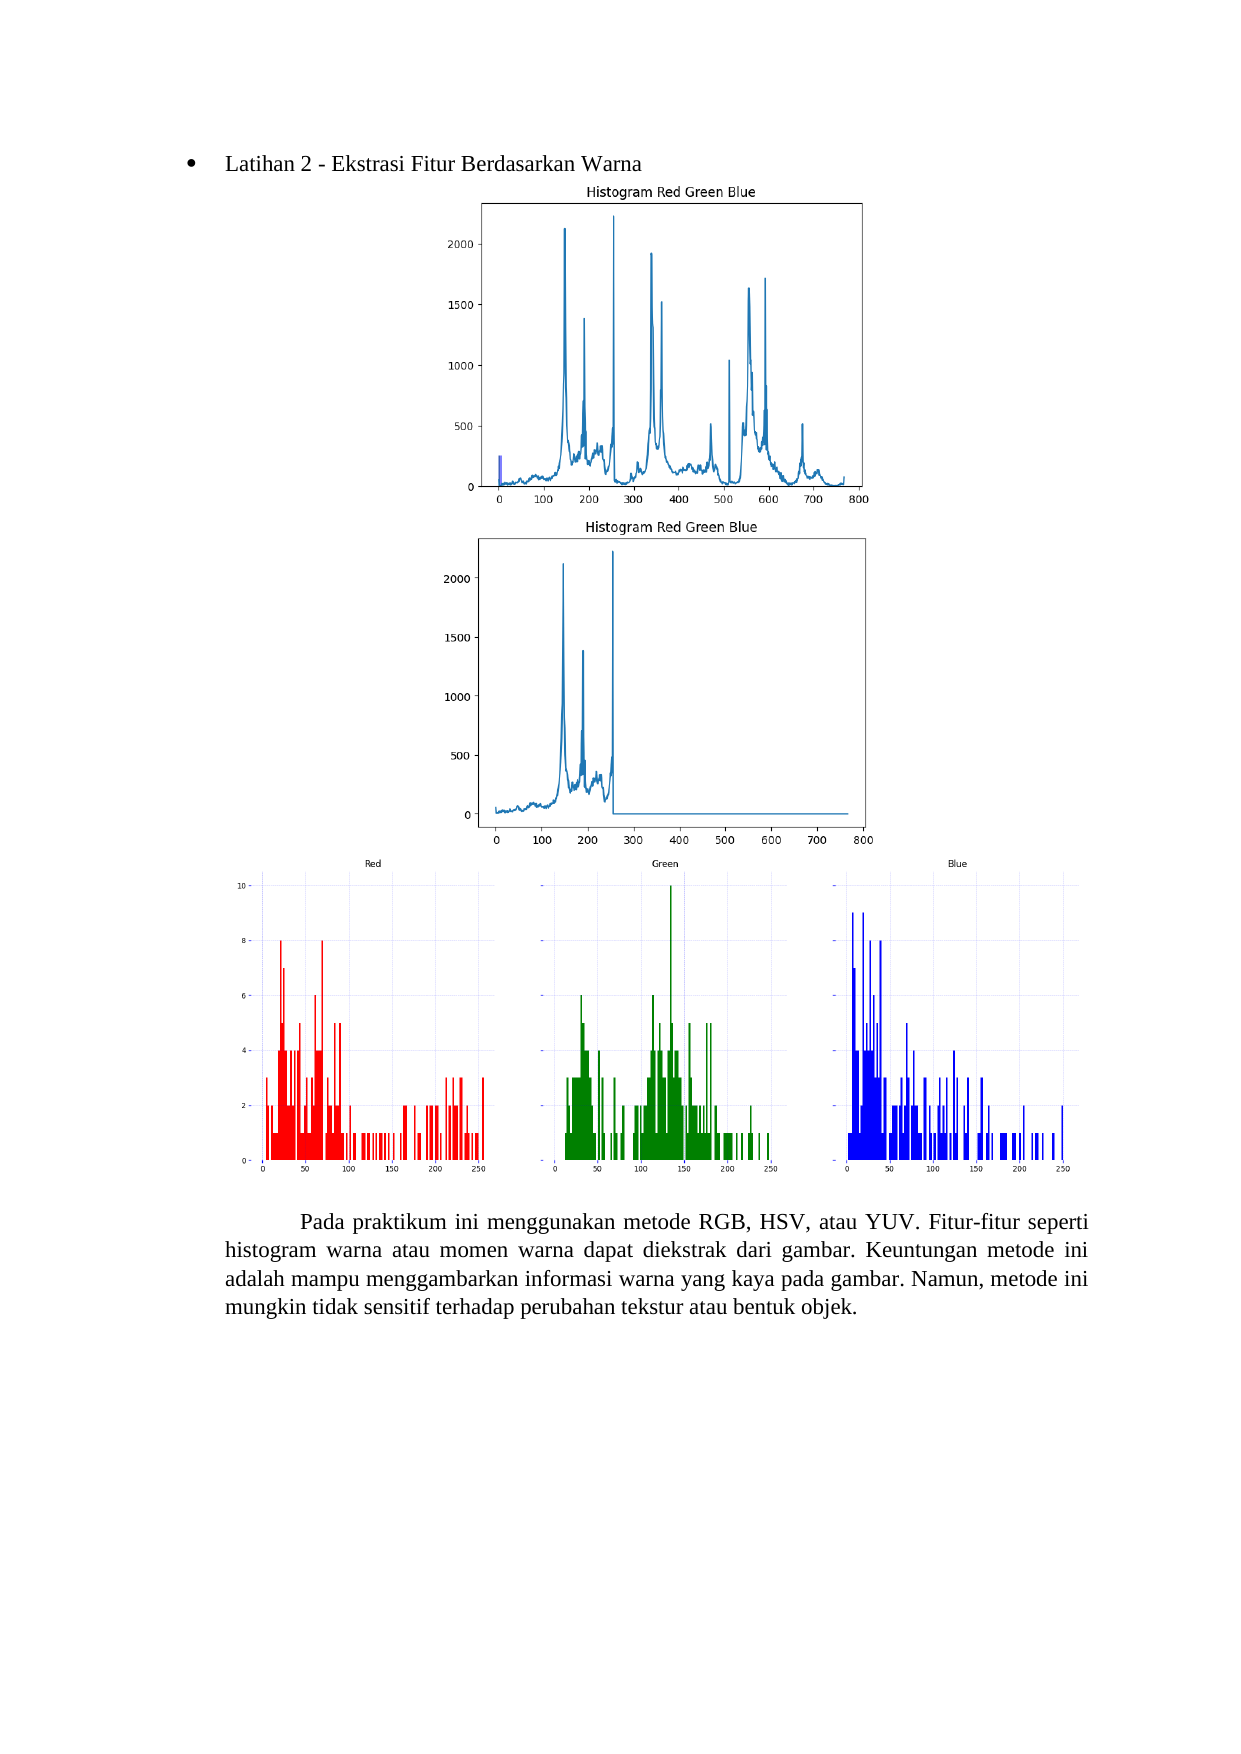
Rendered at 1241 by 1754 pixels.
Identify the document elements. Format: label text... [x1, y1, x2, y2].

list Pada praktikum ini menggunakan metode RGB, HSV, atau YUV. Fitur-fitur seperti histogram warna atau momen warna dapat diekstrak dari gambar. Keuntungan metode ini adalah mampu menggambarkan informasi warna yang kaya pada gambar. Namun, metode ini mungkin tidak sensitif terhadap perubahan tekstur atau bentuk objek. [225, 1208, 1090, 1319]
picture [435, 513, 880, 853]
picture [231, 854, 1084, 1178]
list Latihan 2 - Ekstrasi Fitur Berdasarkan Warna [187, 150, 1090, 176]
picture [439, 178, 876, 512]
